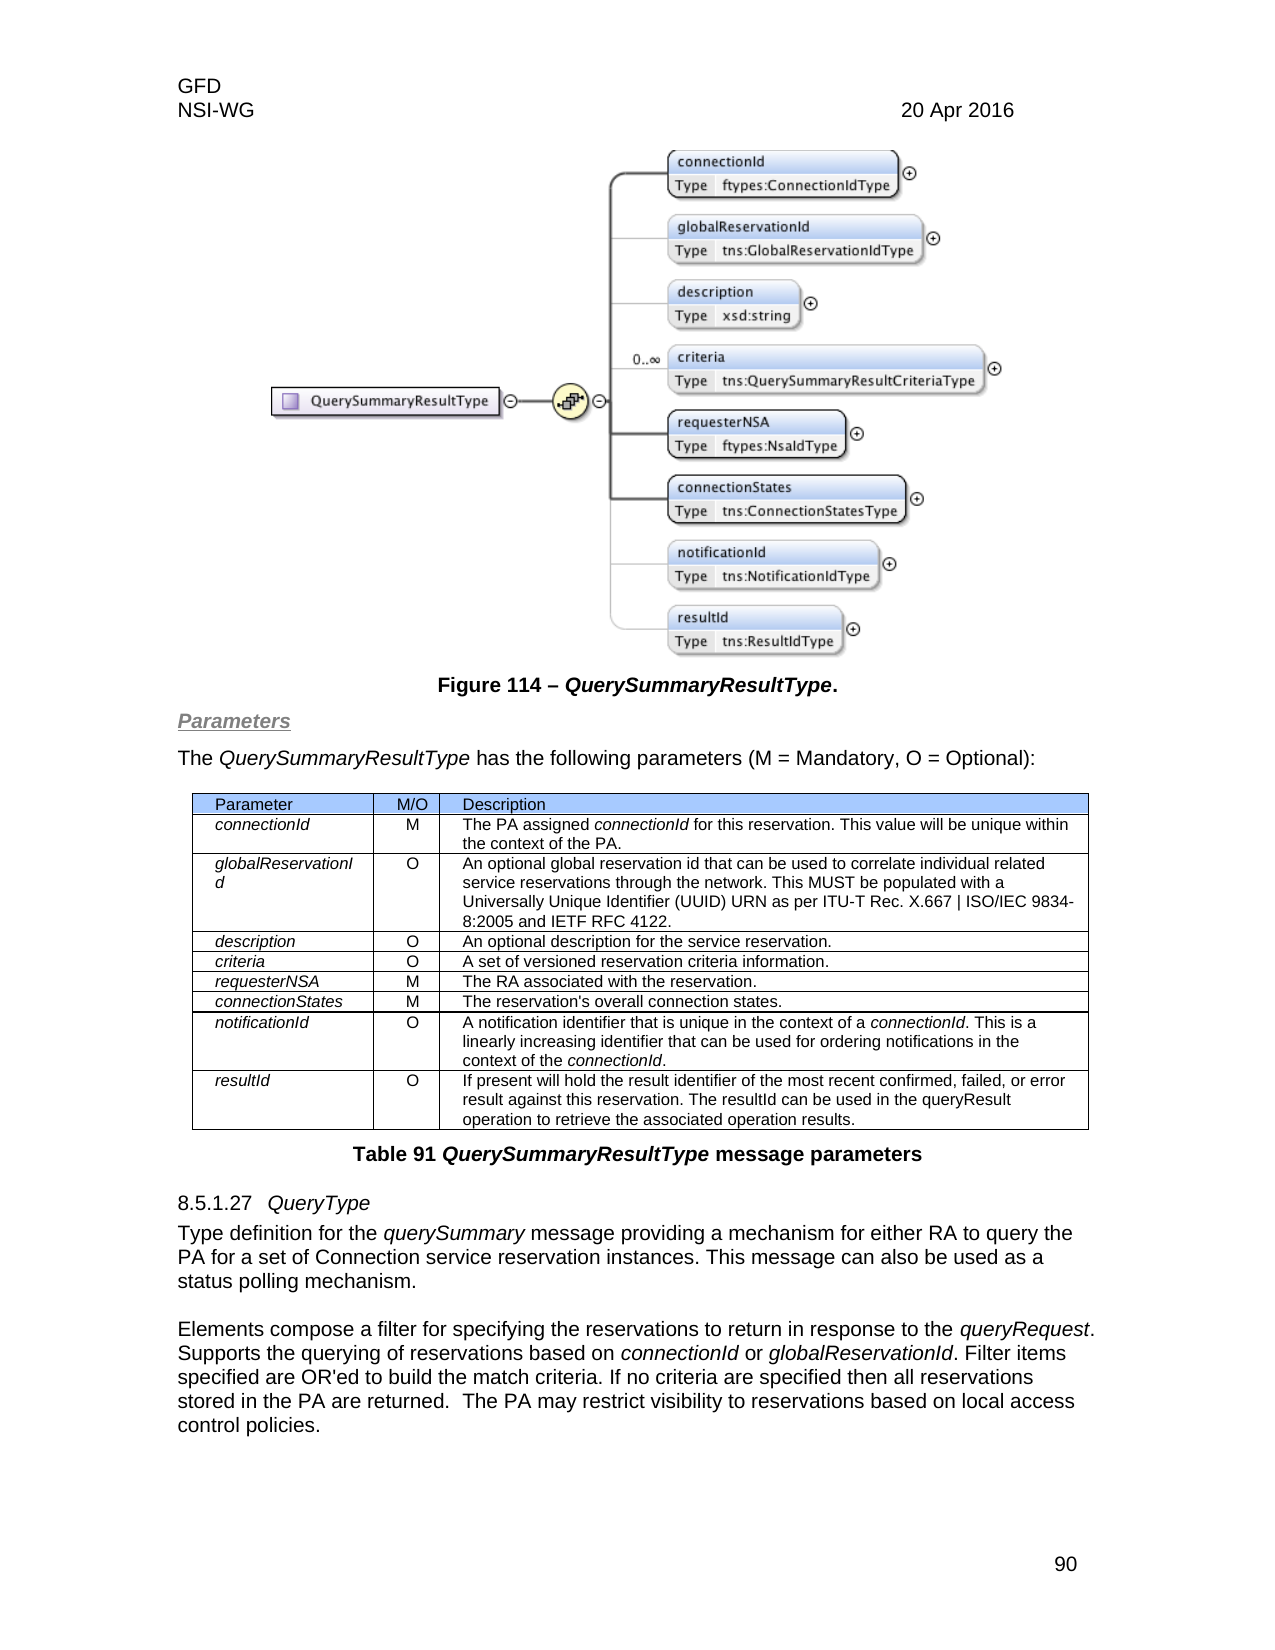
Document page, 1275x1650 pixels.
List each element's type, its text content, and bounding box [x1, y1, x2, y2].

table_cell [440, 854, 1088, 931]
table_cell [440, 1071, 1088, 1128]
text Elements compose a filter for specifying the reservations to return in response to the queryRequest. Supports the querying of reservations based on connectionId or globalReservationId. Filter items specified are OR'ed to build the match criteria. If no criteria are specified then all reservations stored in the PA are returned. The PA may restrict visibility to reservations based on local access control policies. [177, 1317, 1098, 1437]
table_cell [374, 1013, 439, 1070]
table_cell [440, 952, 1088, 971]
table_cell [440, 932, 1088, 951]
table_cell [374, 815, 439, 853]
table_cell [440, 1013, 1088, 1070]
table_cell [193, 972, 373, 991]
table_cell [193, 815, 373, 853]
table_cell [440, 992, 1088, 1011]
subtitle QueryType [177, 1191, 1098, 1215]
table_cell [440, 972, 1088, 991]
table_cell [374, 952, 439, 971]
text Type definition for the querySummary message providing a mechanism for either RA to query the PA for a set of Connection service reservation instances. This message can also be used as a status polling mechanism. [177, 1221, 1098, 1293]
text The QuerySummaryResultType has the following parameters (M = Mandatory, O = Optional): [177, 745, 1098, 769]
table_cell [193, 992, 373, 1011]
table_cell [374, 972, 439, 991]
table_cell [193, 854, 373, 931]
text Parameters [177, 709, 1098, 733]
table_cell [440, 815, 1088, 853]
text Figure 114 – QuerySummaryResultType. [177, 672, 1098, 696]
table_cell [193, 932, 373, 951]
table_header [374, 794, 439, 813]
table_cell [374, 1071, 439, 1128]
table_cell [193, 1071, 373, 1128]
picture [271, 150, 1004, 660]
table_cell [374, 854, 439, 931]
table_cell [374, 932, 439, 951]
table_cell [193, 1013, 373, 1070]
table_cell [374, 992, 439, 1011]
text Table 91 QuerySummaryResultType message parameters [177, 1142, 1098, 1166]
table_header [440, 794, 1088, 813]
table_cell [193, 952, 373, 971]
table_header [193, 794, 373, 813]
